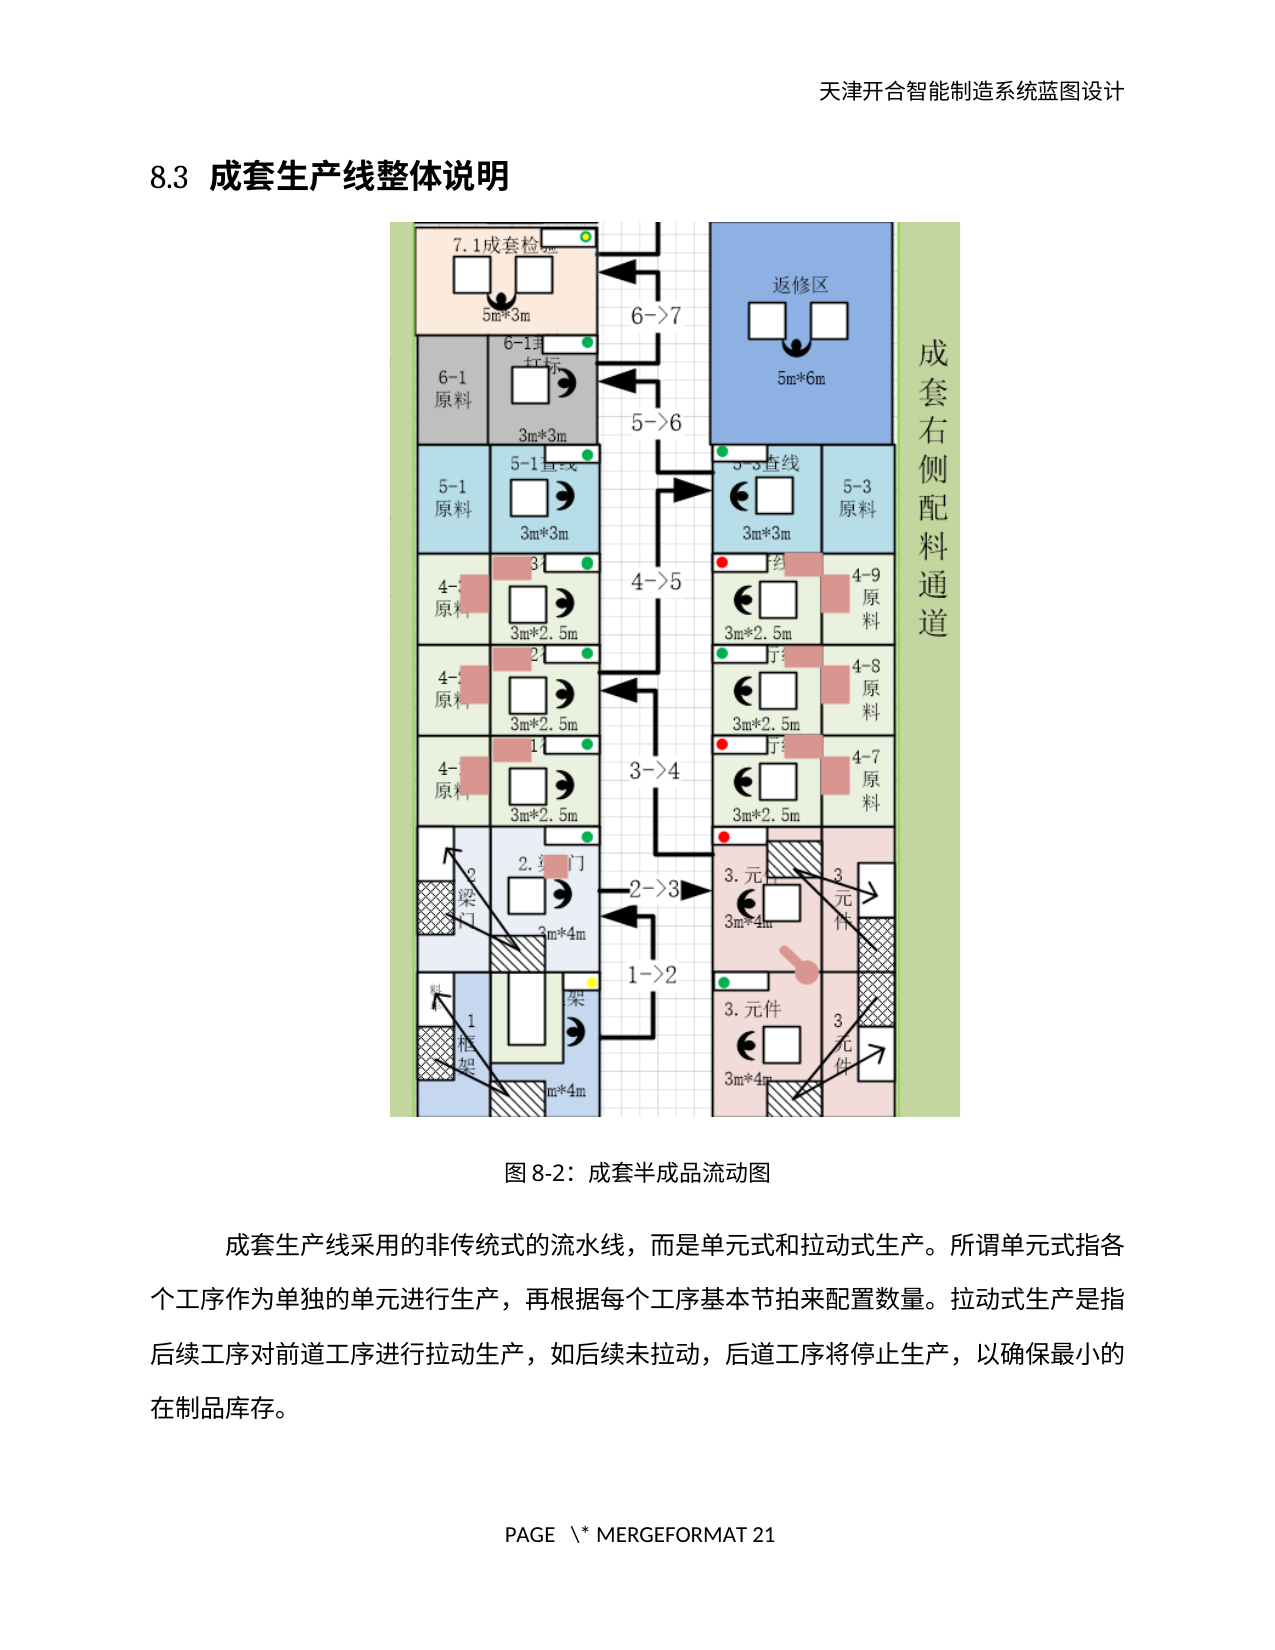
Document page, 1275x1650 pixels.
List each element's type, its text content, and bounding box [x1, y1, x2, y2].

text 图8-2：成套半成品流动图 [150, 1154, 1125, 1188]
subtitle 成套生产线整体说明 [150, 150, 1125, 198]
picture [389, 222, 961, 1117]
text 成套生产线采用的非传统式的流水线，而是单元式和拉动式生产。所谓单元式指各个工序作为单独的单元进行生产，再根据每个工序基本节拍来配置数量。拉动式生产是指后续工序对前道工序进行拉动生产，如后续未拉动，后道工序将停止生产，以确保最小的在制品库存。 [150, 1225, 1125, 1425]
